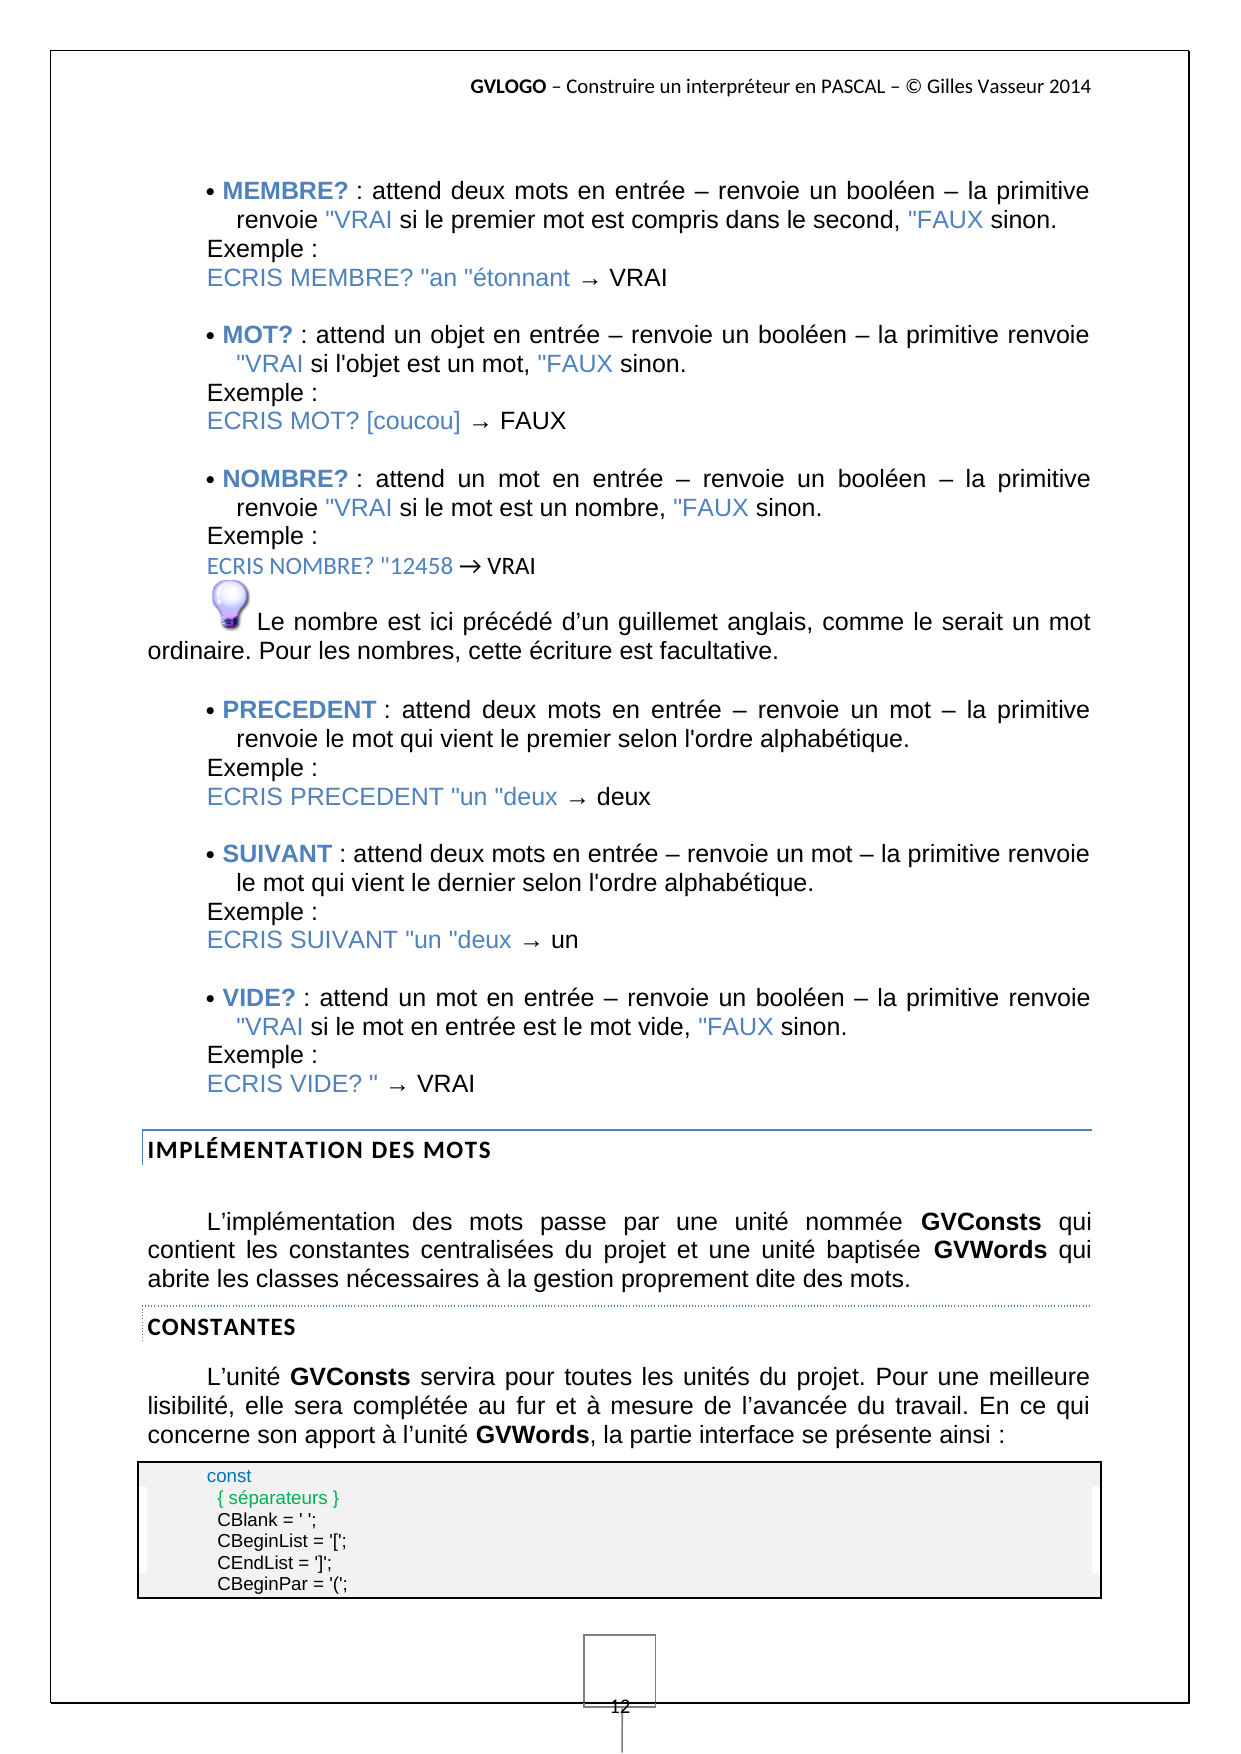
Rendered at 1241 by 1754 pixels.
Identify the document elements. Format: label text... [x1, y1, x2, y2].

text Le nombre est ici précédé d’un guillemet anglais, comme le serait un mot ordinaire. Pour les nombres, cette écriture est facultative. [147, 581, 1092, 665]
text CEndList = ']'; [147, 1551, 1092, 1569]
text Exemple : [147, 521, 1092, 550]
list MOT? : attend un objet en entrée – renvoie un booléen – la primitive renvoie "VRAI si l'objet est un mot, "FAUX sinon. [207, 320, 1092, 378]
text CBlank = ' '; [147, 1508, 1092, 1530]
list NOMBRE? : attend un mot en entrée – renvoie un booléen – la primitive renvoie "VRAI si le mot est un nombre, "FAUX sinon. [207, 464, 1092, 521]
text ECRIS NOMBRE? "12458 → VRAI [147, 550, 1092, 581]
text CBeginPar = '('; [139, 1569, 1100, 1597]
text Exemple : [147, 378, 1092, 406]
text Exemple : [147, 1040, 1092, 1069]
picture [206, 580, 257, 631]
text Exemple : [147, 896, 1092, 925]
text L’unité GVConsts servira pour toutes les unités du projet. Pour une meilleure lisibilité, elle sera complétée au fur et à mesure de l’avancée du travail. En ce qui concerne son apport à l’unité GVWords, la partie interface se présente ainsi : [147, 1362, 1092, 1448]
text ECRIS MOT? [coucou] → FAUX [147, 406, 1092, 435]
text ECRIS PRECEDENT "un "deux → deux [147, 781, 1092, 810]
text ECRIS VIDE? " → VRAI [147, 1069, 1092, 1098]
text Exemple : [147, 753, 1092, 781]
text Exemple : [147, 234, 1092, 263]
text ECRIS MEMBRE? "an "étonnant → VRAI [147, 263, 1092, 291]
text const [139, 1463, 1100, 1487]
text ECRIS SUIVANT "un "deux → un [147, 925, 1092, 954]
text CBeginList = '['; [147, 1530, 1092, 1551]
text { séparateurs } [147, 1487, 1092, 1508]
subtitle Implémentation des mots [143, 1131, 1092, 1165]
list PRECEDENT : attend deux mots en entrée – renvoie un mot – la primitive renvoie le mot qui vient le premier selon l'ordre alphabétique. [207, 695, 1092, 753]
text L’implémentation des mots passe par une unité nommée GVConsts qui contient les constantes centralisées du projet et une unité baptisée GVWords qui abrite les classes nécessaires à la gestion proprement dite des mots. [147, 1206, 1092, 1293]
list VIDE? : attend un mot en entrée – renvoie un booléen – la primitive renvoie "VRAI si le mot en entrée est le mot vide, "FAUX sinon. [207, 983, 1092, 1040]
list MEMBRE? : attend deux mots en entrée – renvoie un booléen – la primitive renvoie "VRAI si le premier mot est compris dans le second, "FAUX sinon. [207, 176, 1092, 234]
list SUIVANT : attend deux mots en entrée – renvoie un mot – la primitive renvoie le mot qui vient le dernier selon l'ordre alphabétique. [207, 839, 1092, 896]
subtitle Constantes [142, 1305, 1092, 1341]
